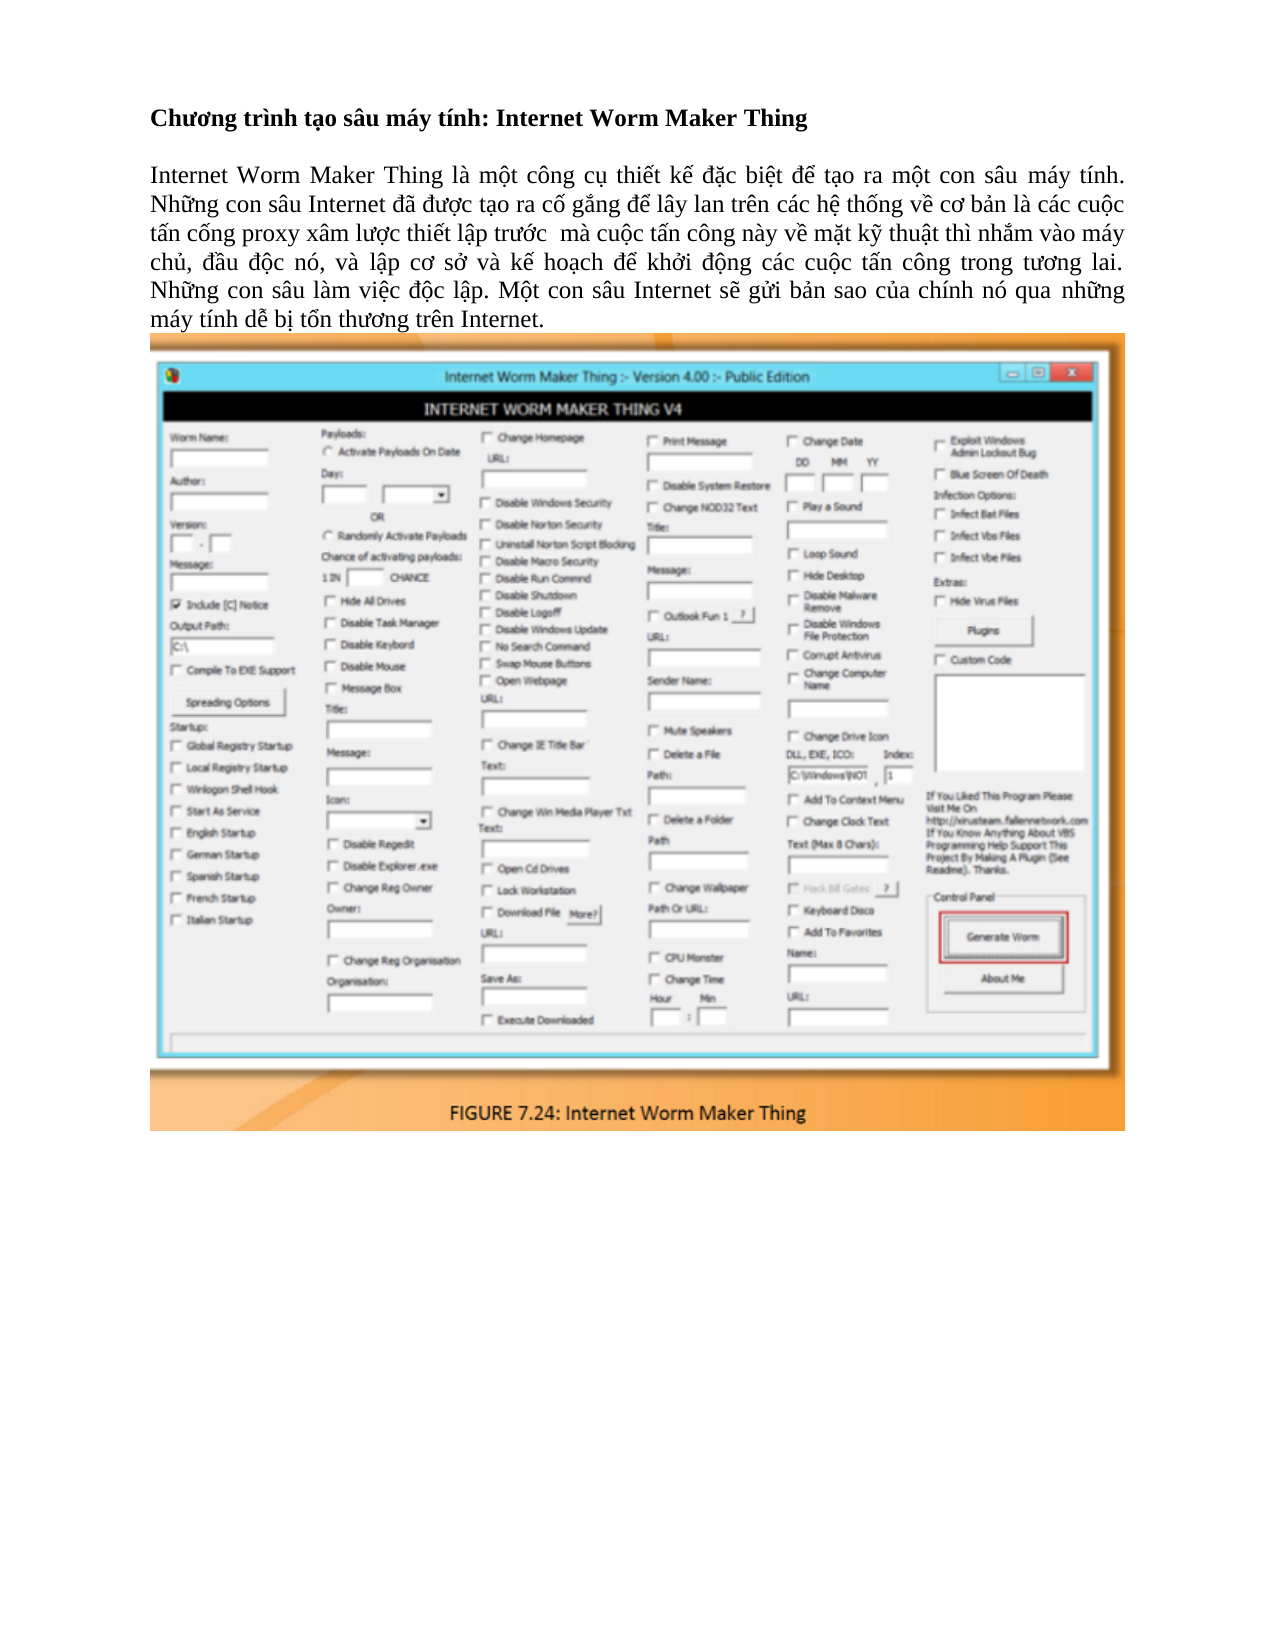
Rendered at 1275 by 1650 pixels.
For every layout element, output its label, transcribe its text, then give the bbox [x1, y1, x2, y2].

picture [150, 333, 1125, 1131]
text Internet Worm Maker Thing là một công cụ thiết kế đặc biệt để tạo ra một con sâu máy tính. Những con sâu Internet đã được tạo ra cố gắng để lây lan trên các hệ thống về cơ bản là các cuộc tấn cống proxy xâm lược thiết lập trước mà cuộc tấn công này về mặt kỹ thuật thì nhắm vào máy chủ, đầu độc nó, và lập cơ sở và kế hoạch để khởi động các cuộc tấn công trong tương lai. Những con sâu làm việc độc lập. Một con sâu Internet sẽ gửi bản sao của chính nó qua những máy tính dễ bị tổn thương trên Internet. [150, 132, 1125, 333]
text Chương trình tạo sâu máy tính: Internet Worm Maker Thing [150, 103, 1125, 132]
